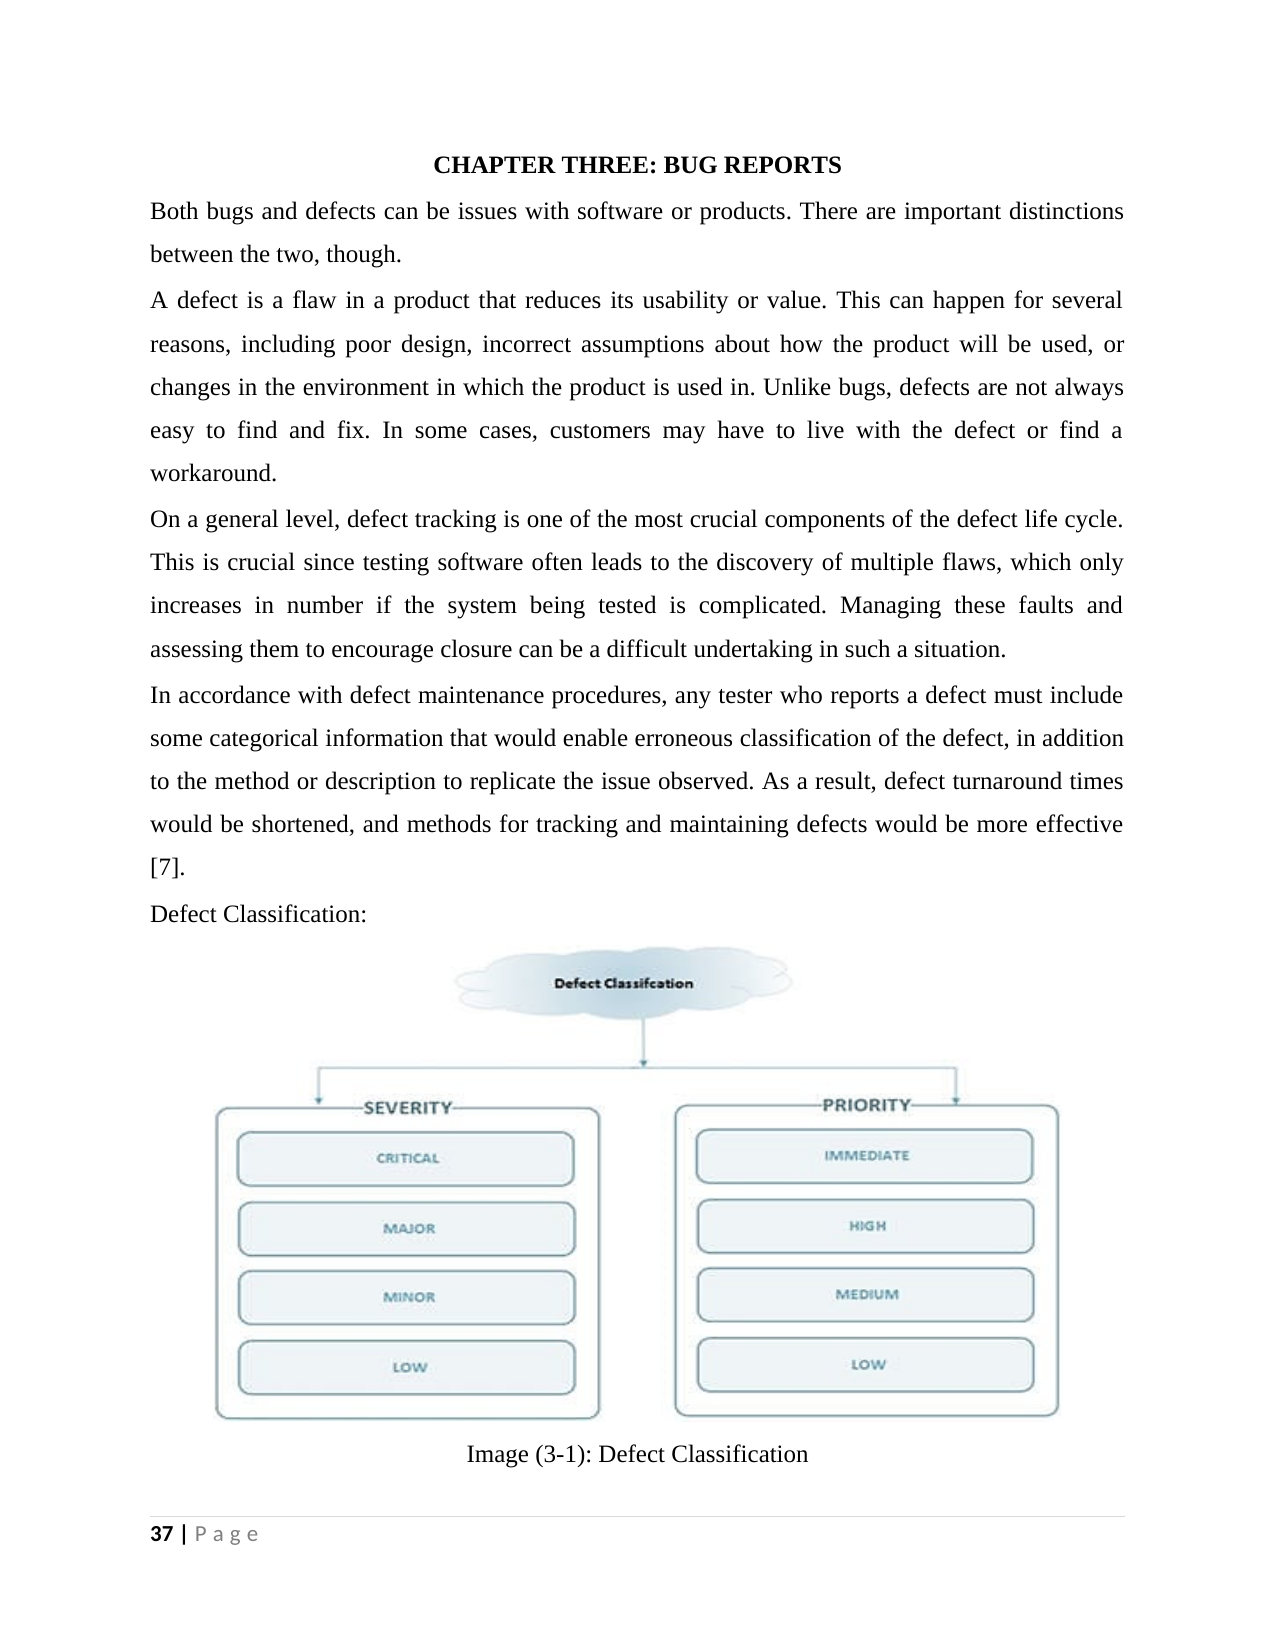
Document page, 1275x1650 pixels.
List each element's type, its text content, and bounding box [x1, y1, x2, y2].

text CHAPTER THREE: BUG REPORTS [150, 150, 1125, 179]
picture [212, 945, 1063, 1422]
text Both bugs and defects can be issues with software or products. There are important distinctions between the two, though. [150, 196, 1125, 268]
text Defect Classification: [150, 899, 1125, 927]
text On a general level, defect tracking is one of the most crucial components of the defect life cycle. This is crucial since testing software often leads to the discovery of multiple flaws, which only increases in number if the system being tested is complicated. Managing these faults and assessing them to encourage closure can be a difficult undertaking in such a situation. [150, 504, 1125, 662]
text In accordance with defect maintenance procedures, any tester who reports a defect must include some categorical information that would enable erroneous classification of the defect, in addition to the method or description to replicate the issue observed. As a result, defect turnaround times would be shortened, and methods for tracking and maintaining defects would be more effective [7]. [150, 680, 1125, 881]
text A defect is a flaw in a product that reduces its usability or value. This can happen for several reasons, including poor design, incorrect assumptions about how the product will be used, or changes in the environment in which the product is used in. Unlike bugs, defects are not always easy to find and fix. In some cases, customers may have to live with the defect or find a workaround. [150, 286, 1125, 487]
text Image (3-1): Defect Classification [150, 1439, 1125, 1468]
